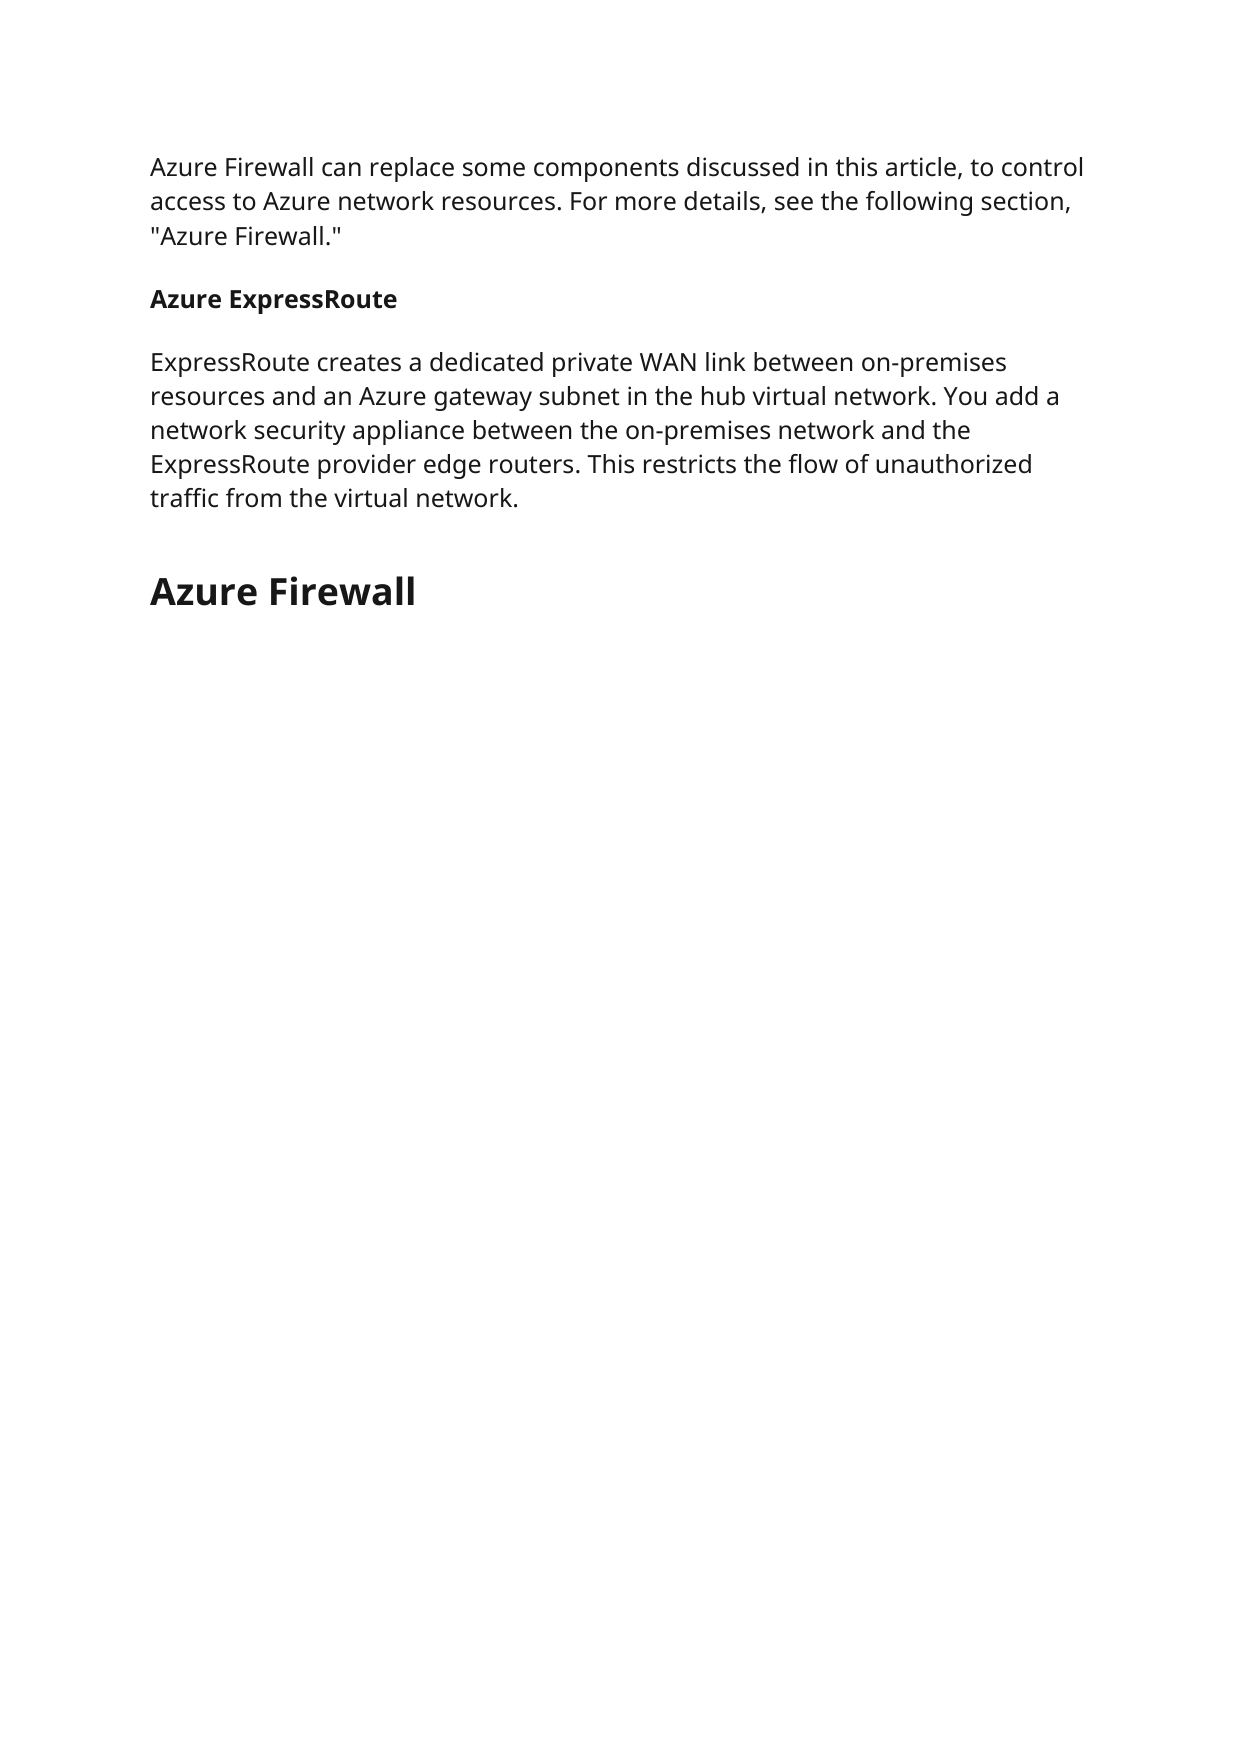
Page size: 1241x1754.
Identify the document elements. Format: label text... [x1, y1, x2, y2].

subtitle Azure Firewall [150, 565, 1090, 616]
text Azure ExpressRoute [150, 281, 1090, 315]
text Azure Firewall can replace some components discussed in this article, to control access to Azure network resources. For more details, see the following section, "Azure Firewall." [150, 150, 1090, 252]
text ExpressRoute creates a dedicated private WAN link between on-premises resources and an Azure gateway subnet in the hub virtual network. You add a network security appliance between the on-premises network and the ExpressRoute provider edge routers. This restricts the flow of unauthorized traffic from the virtual network. [150, 344, 1090, 515]
